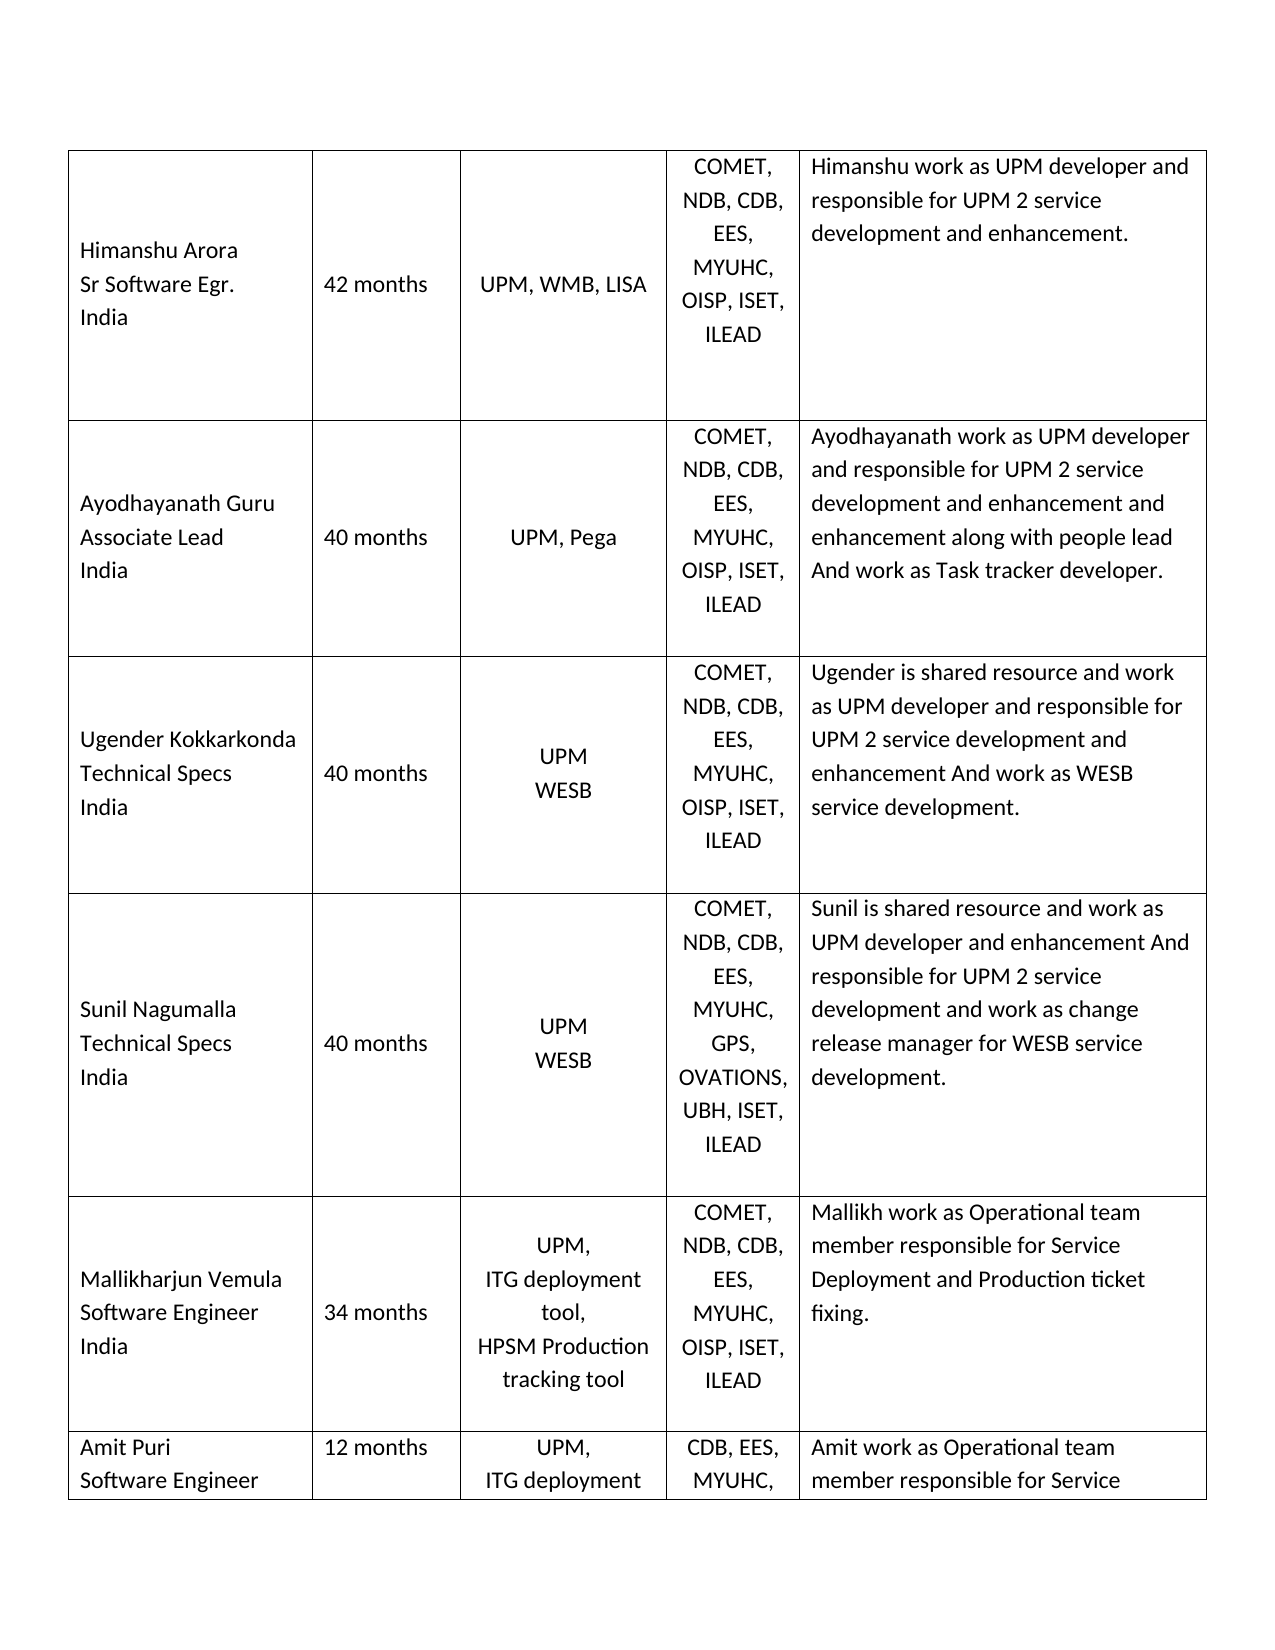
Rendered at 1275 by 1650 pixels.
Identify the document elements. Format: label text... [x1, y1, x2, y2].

table_cell COMET, NDB, CDB, EES, MYUHC, GPS, OVATIONS, UBH, ISET, ILEAD [667, 894, 799, 1196]
table_cell Ugender is shared resource and work as UPM developer and responsible for UPM 2 service development and enhancement And work as WESB service development. [800, 657, 1206, 892]
table_cell Ayodhayanath work as UPM developer and responsible for UPM 2 service development and enhancement and enhancement along with people lead And work as Task tracker developer. [800, 421, 1206, 656]
table_cell Himanshu work as UPM developer and responsible for UPM 2 service development and enhancement. [800, 151, 1206, 420]
table_cell Mallikh work as Operational team member responsible for Service Deployment and Production ticket fixing. [800, 1197, 1206, 1431]
table_cell Mallikharjun Vemula Software Engineer India [69, 1197, 312, 1431]
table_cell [461, 1432, 666, 1498]
table_cell COMET, NDB, CDB, EES, MYUHC, OISP, ISET, ILEAD [667, 657, 799, 892]
table_cell UPM WESB [461, 894, 666, 1196]
table_cell UPM WESB [461, 657, 666, 892]
table_cell Sunil Nagumalla Technical Specs India [69, 894, 312, 1196]
table_cell Sunil is shared resource and work as UPM developer and enhancement And responsible for UPM 2 service development and work as change release manager for WESB service development. [800, 894, 1206, 1196]
table_cell UPM, Pega [461, 421, 666, 656]
table_cell Ugender Kokkarkonda Technical Specs India [69, 657, 312, 892]
table_cell 40 months [313, 657, 460, 892]
table_cell Himanshu Arora Sr Software Egr. India [69, 151, 312, 420]
table_cell 42 months [313, 151, 460, 420]
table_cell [667, 1432, 799, 1498]
table_cell 40 months [313, 421, 460, 656]
table_cell COMET, NDB, CDB, EES, MYUHC, OISP, ISET, ILEAD [667, 1197, 799, 1431]
table_cell COMET, NDB, CDB, EES, MYUHC, OISP, ISET, ILEAD [667, 421, 799, 656]
table_cell UPM, ITG deployment tool, HPSM Production tracking tool [461, 1197, 666, 1431]
table_cell 40 months [313, 894, 460, 1196]
table_cell 12 months [313, 1432, 460, 1498]
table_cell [69, 1432, 312, 1498]
table_cell COMET, NDB, CDB, EES, MYUHC, OISP, ISET, ILEAD [667, 151, 799, 420]
table_cell 34 months [313, 1197, 460, 1431]
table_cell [800, 1432, 1206, 1498]
table_cell UPM, WMB, LISA [461, 151, 666, 420]
table_cell Ayodhayanath Guru Associate Lead India [69, 421, 312, 656]
